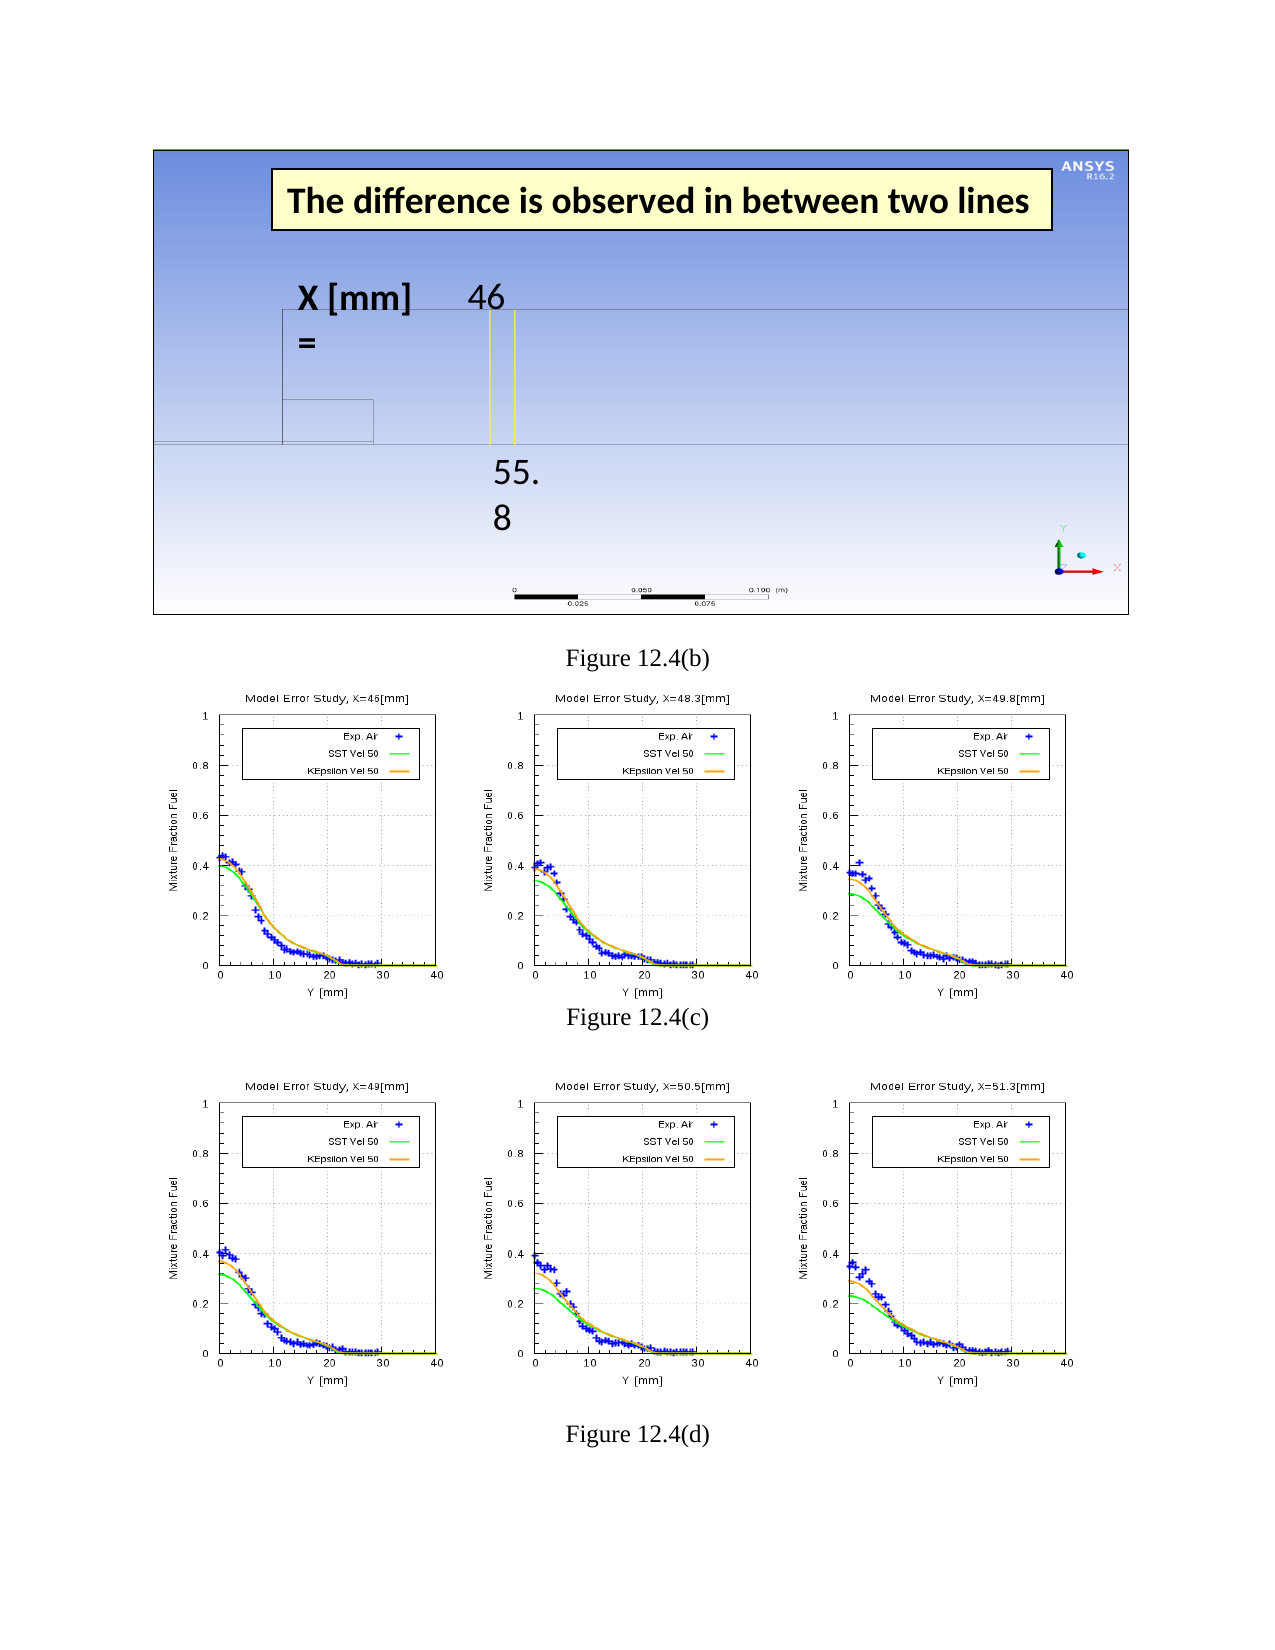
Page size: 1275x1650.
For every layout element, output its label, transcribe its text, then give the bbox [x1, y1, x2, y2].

picture [150, 1059, 1095, 1391]
picture [150, 672, 1095, 1003]
text Figure 12.4(b) [150, 643, 1125, 672]
text Figure 12.4(d) [150, 1419, 1125, 1448]
text Figure 12.4(c) [150, 1002, 1125, 1031]
picture [154, 151, 1128, 614]
